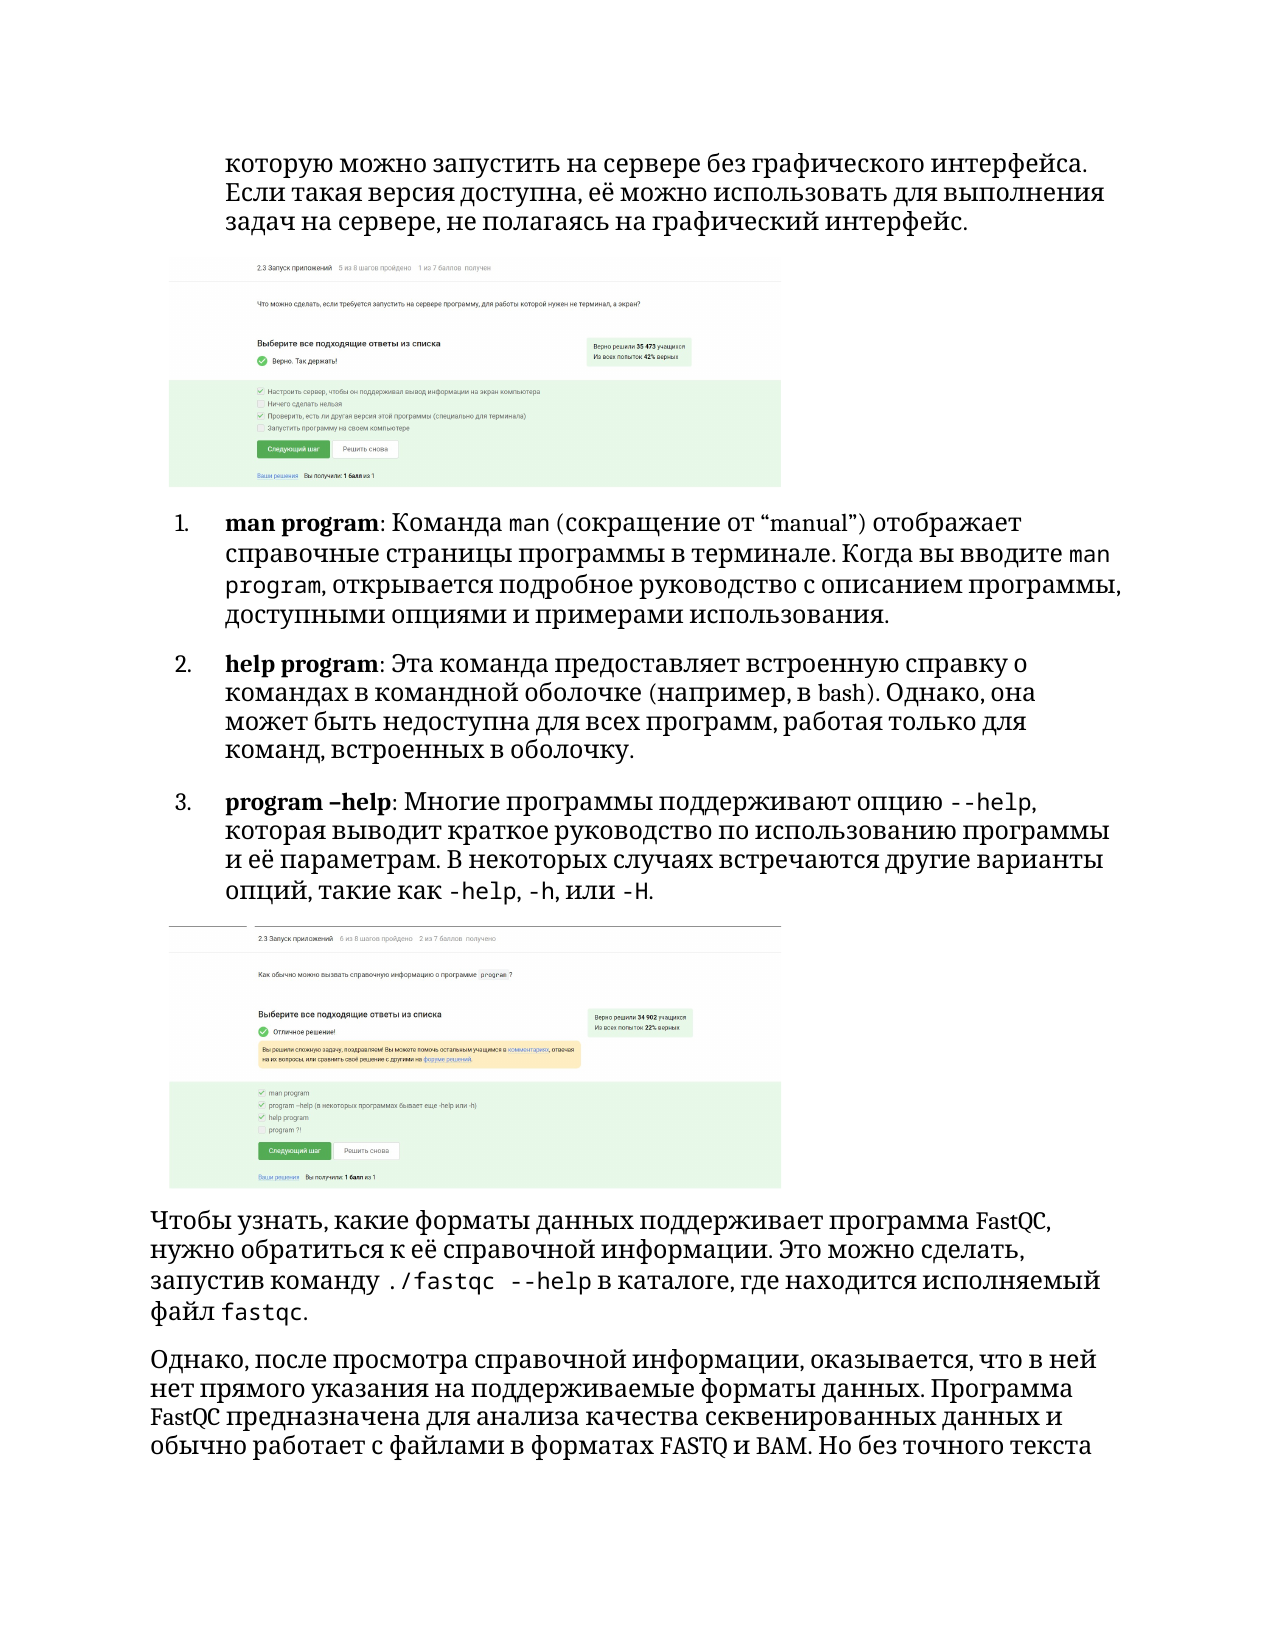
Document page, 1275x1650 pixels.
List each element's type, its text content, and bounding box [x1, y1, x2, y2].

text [150, 1346, 1125, 1461]
picture [168, 926, 782, 1189]
text Чтобы узнать, какие форматы данных поддерживает программа FastQC, нужно обратиться к её справочной информации. Это можно сделать, запустив команду ./fastqc --help в каталоге, где находится исполняемый файл fastqc. [150, 1207, 1125, 1327]
list man program: Команда man (сокращение от “manual”) отображает справочные страницы программы в терминале. Когда вы вводите man program, открывается подробное руководство с описанием программы, доступными опциями и примерами использования. [175, 507, 1125, 629]
list program –help: Многие программы поддерживают опцию --help, которая выводит краткое руководство по использованию программы и её параметрам. В некоторых случаях встречаются другие варианты опций, такие как -help, -h, или -H. [175, 786, 1125, 906]
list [175, 150, 1125, 236]
picture [168, 257, 782, 488]
list help program: Эта команда предоставляет встроенную справку о командах в командной оболочке (например, в bash). Однако, она может быть недоступна для всех программ, работая только для команд, встроенных в оболочку. [175, 650, 1125, 765]
